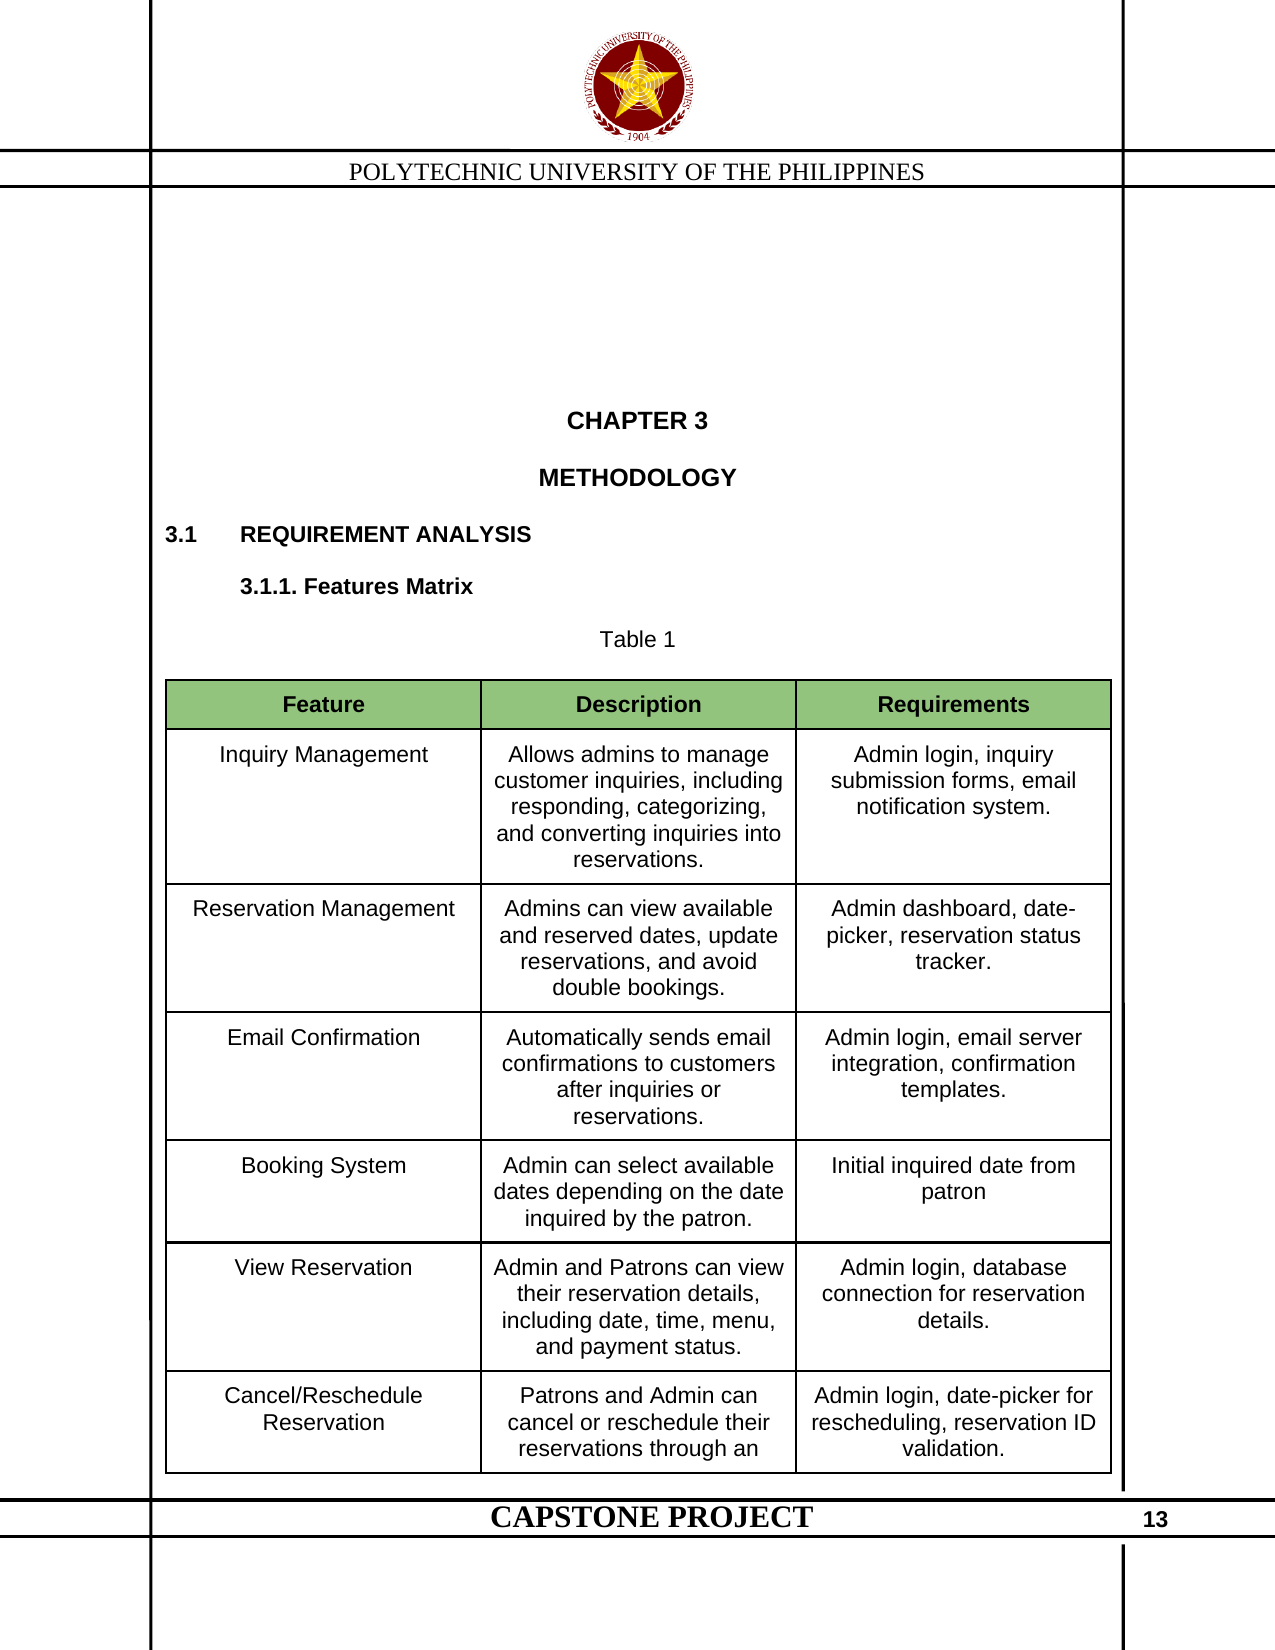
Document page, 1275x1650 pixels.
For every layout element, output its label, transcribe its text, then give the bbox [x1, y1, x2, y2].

table_cell Admin dashboard, date-picker, reservation status tracker. [797, 885, 1110, 1011]
table_cell Initial inquired date from patron [797, 1141, 1110, 1241]
table_cell Inquiry Management [167, 730, 480, 883]
table_header Feature [167, 681, 480, 728]
table_cell Booking System [167, 1141, 480, 1241]
table_cell Admin can select available dates depending on the date inquired by the patron. [482, 1141, 795, 1241]
table_cell Admin and Patrons can view their reservation details, including date, time, menu, and payment status. [482, 1244, 795, 1370]
text 3.1 REQUIREMENT ANALYSIS [165, 521, 1110, 547]
table_cell Allows admins to manage customer inquiries, including responding, categorizing, and converting inquiries into reservations. [482, 730, 795, 883]
table_cell Patrons and Admin can cancel or reschedule their reservations through an easy-to-use interface. [482, 1372, 795, 1472]
text 3.1.1. Features Matrix [165, 573, 1110, 600]
text METHODOLOGY [165, 463, 1110, 492]
table_cell Admins can view available and reserved dates, update reservations, and avoid double bookings. [482, 885, 795, 1011]
table_cell View Reservation [167, 1244, 480, 1370]
table_cell Reservation Management [167, 885, 480, 1011]
text CHAPTER 3 [165, 406, 1110, 434]
table_cell Admin login, inquiry submission forms, email notification system. [797, 730, 1110, 883]
table_cell Admin login, date-picker for rescheduling, reservation ID validation. [797, 1372, 1110, 1472]
table_cell Email Confirmation [167, 1013, 480, 1139]
text Table 1 [165, 626, 1110, 652]
table_cell Admin login, email server integration, confirmation templates. [797, 1013, 1110, 1139]
table_cell Automatically sends email confirmations to customers after inquiries or reservations. [482, 1013, 795, 1139]
picture [582, 31, 694, 142]
table_cell Cancel/Reschedule Reservation [167, 1372, 480, 1472]
table_header Description [482, 681, 795, 728]
table_header Requirements [797, 681, 1110, 728]
table_cell Admin login, database connection for reservation details. [797, 1244, 1110, 1370]
